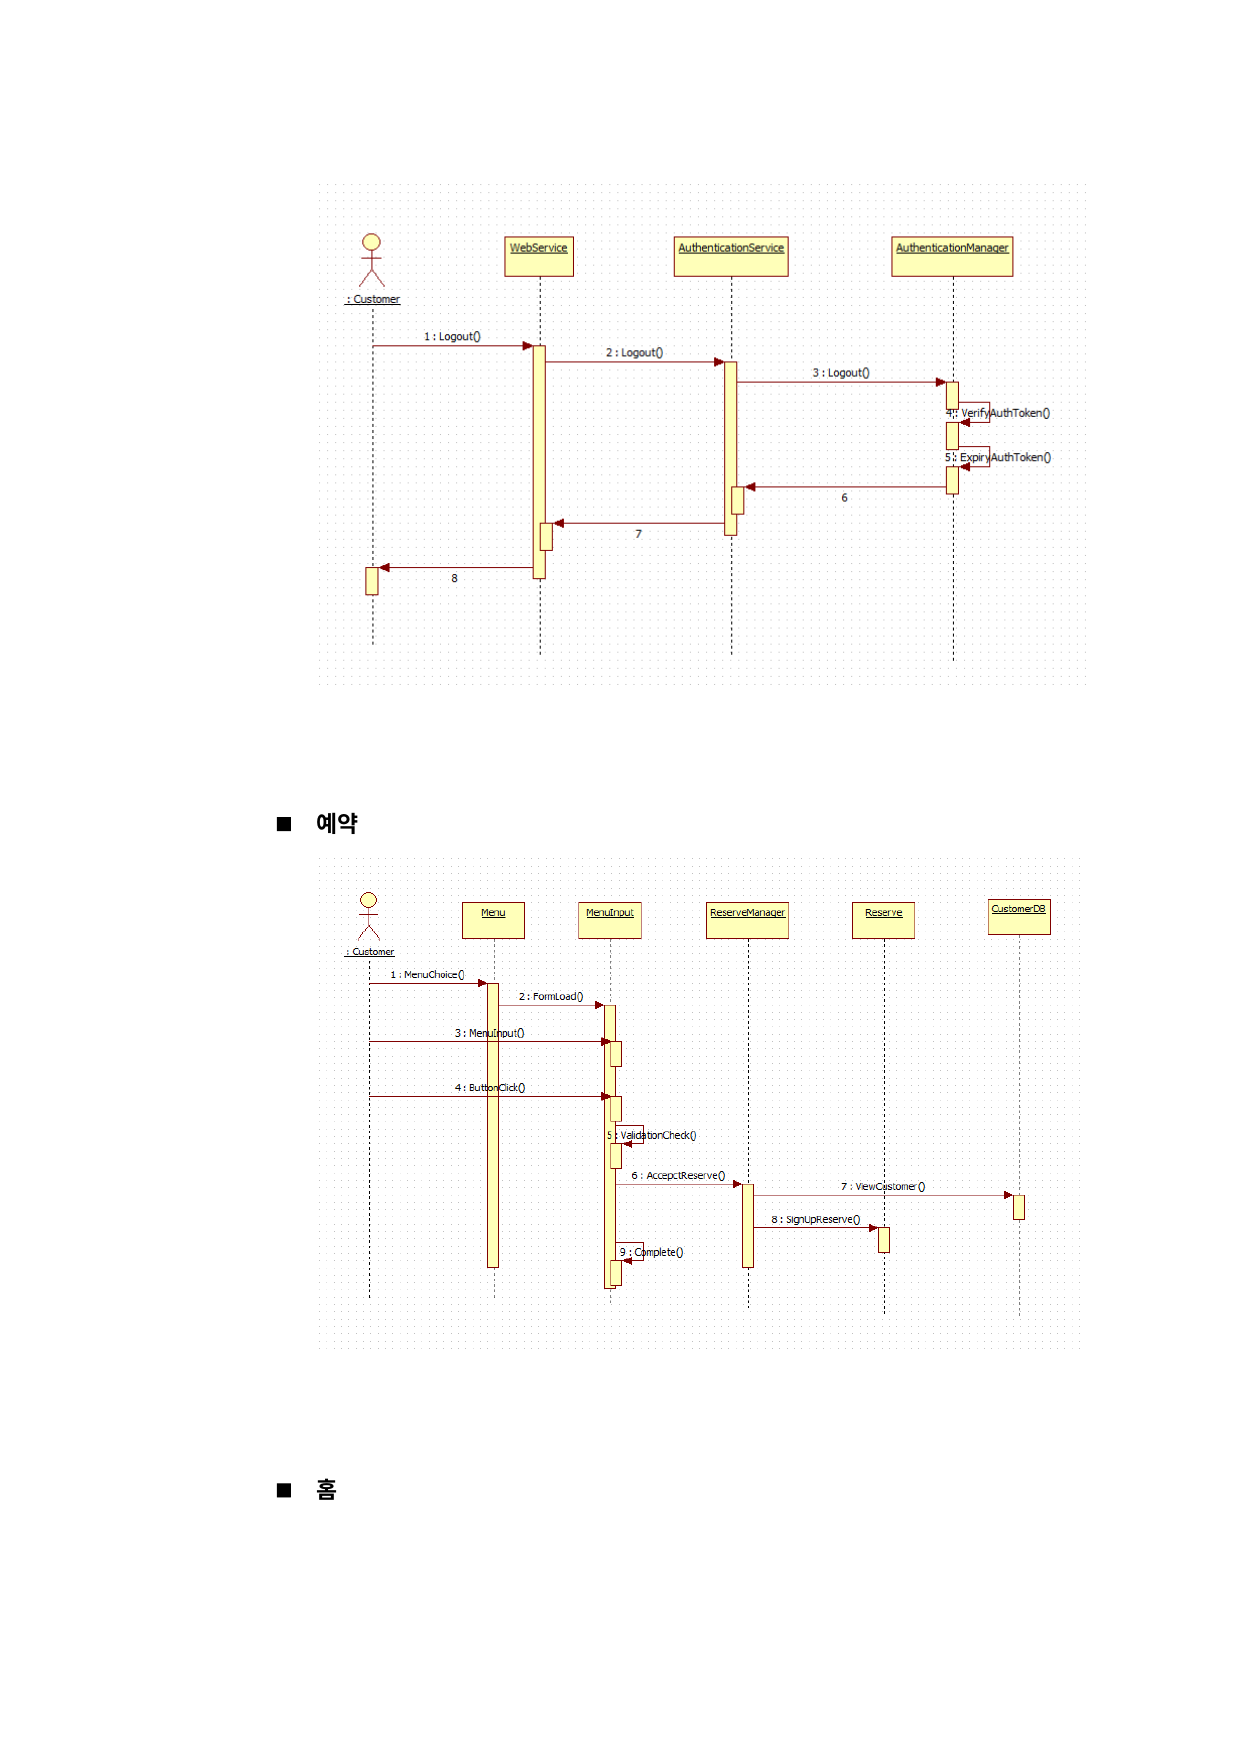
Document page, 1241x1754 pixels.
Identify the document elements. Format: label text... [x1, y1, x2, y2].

picture [316, 177, 1089, 687]
list 예약 [275, 806, 1090, 839]
picture [316, 858, 1083, 1353]
list 홈 [275, 1472, 1090, 1505]
